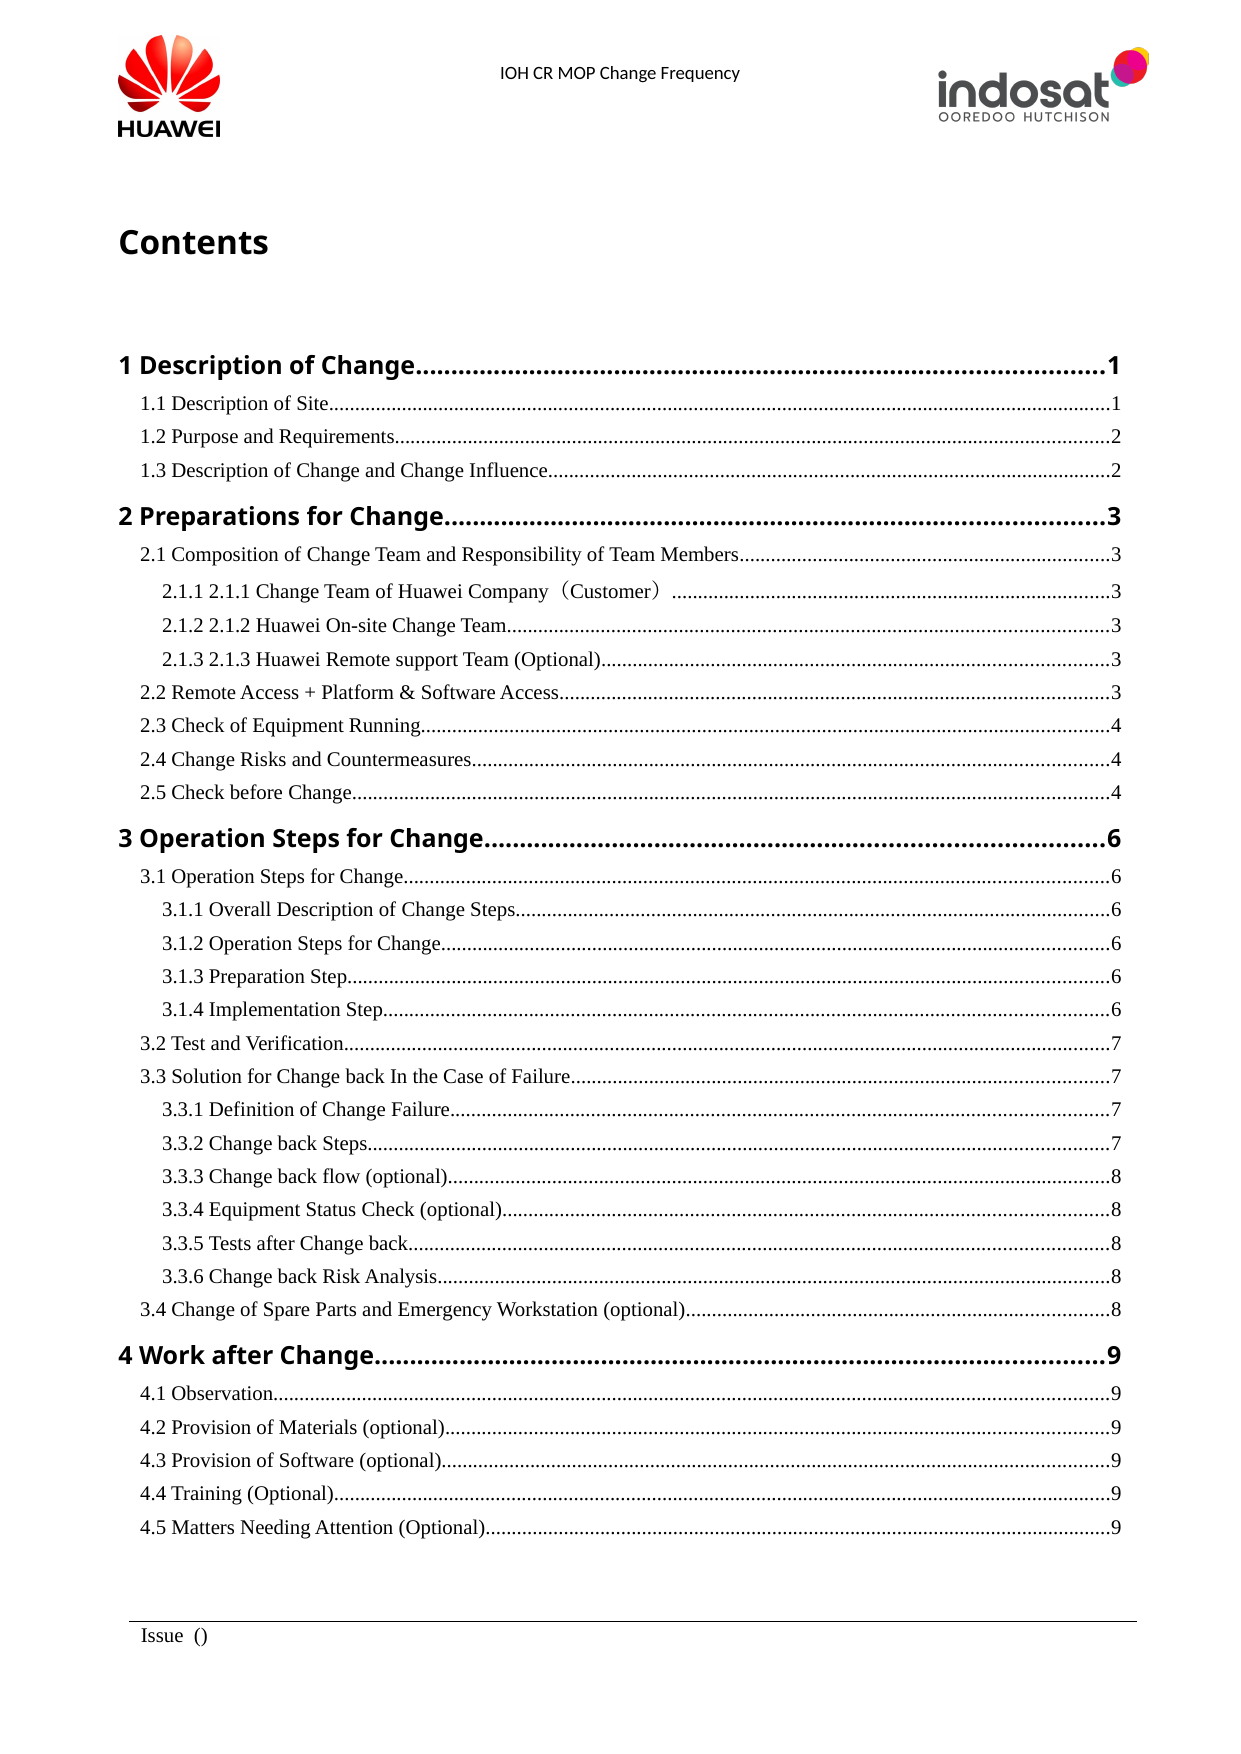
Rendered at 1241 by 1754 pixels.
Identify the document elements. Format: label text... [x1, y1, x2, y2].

text 2.3 Check of Equipment Running 4 [140, 712, 1122, 737]
text 2.1.1 2.1.1 Change Team of Huawei Company（Customer） 3 [162, 574, 1122, 604]
text 4.4 Training (Optional) 9 [140, 1480, 1122, 1505]
text 4.2 Provision of Materials (optional) 9 [140, 1414, 1122, 1439]
text 2.5 Check before Change 4 [140, 779, 1122, 804]
text 4.3 Provision of Software (optional) 9 [140, 1447, 1122, 1472]
text 2 Preparations for Change 3 [118, 498, 1122, 532]
text 3.1 Operation Steps for Change 6 [140, 863, 1122, 888]
text 1.2 Purpose and Requirements 2 [140, 423, 1122, 448]
text 3.3.6 Change back Risk Analysis 8 [162, 1263, 1122, 1288]
text 3.3.5 Tests after Change back 8 [162, 1230, 1122, 1255]
text 4.5 Matters Needing Attention (Optional) 9 [140, 1514, 1122, 1539]
text 3.1.1 Overall Description of Change Steps 6 [162, 896, 1122, 921]
text 3.1.3 Preparation Step 6 [162, 963, 1122, 988]
text 2.1 Composition of Change Team and Responsibility of Team Members 3 [140, 541, 1122, 566]
text 4 Work after Change 9 [118, 1338, 1122, 1372]
picture [118, 35, 220, 137]
text 2.4 Change Risks and Countermeasures 4 [140, 746, 1122, 771]
text 2.1.3 2.1.3 Huawei Remote support Team (Optional) 3 [162, 646, 1122, 671]
text 3.3 Solution for Change back In the Case of Failure 7 [140, 1063, 1122, 1088]
text 3.1.2 Operation Steps for Change 6 [162, 930, 1122, 955]
text 2.1.2 2.1.2 Huawei On-site Change Team 3 [162, 612, 1122, 637]
text 2.2 Remote Access + Platform & Software Access 3 [140, 679, 1122, 704]
text 3 Operation Steps for Change 6 [118, 821, 1122, 855]
text 3.1.4 Implementation Step 6 [162, 996, 1122, 1021]
text 1 Description of Change 1 [118, 348, 1122, 382]
picture [904, 40, 1150, 131]
text 3.3.4 Equipment Status Check (optional) 8 [162, 1196, 1122, 1221]
text 3.3.3 Change back flow (optional) 8 [162, 1163, 1122, 1188]
text Contents [118, 219, 1122, 264]
text 3.3.1 Definition of Change Failure 7 [162, 1096, 1122, 1121]
text 3.2 Test and Verification 7 [140, 1030, 1122, 1055]
text 3.3.2 Change back Steps 7 [162, 1130, 1122, 1155]
text 1.1 Description of Site 1 [140, 390, 1122, 415]
text 1.3 Description of Change and Change Influence 2 [140, 457, 1122, 482]
text 4.1 Observation 9 [140, 1380, 1122, 1405]
text 3.4 Change of Spare Parts and Emergency Workstation (optional) 8 [140, 1296, 1122, 1321]
